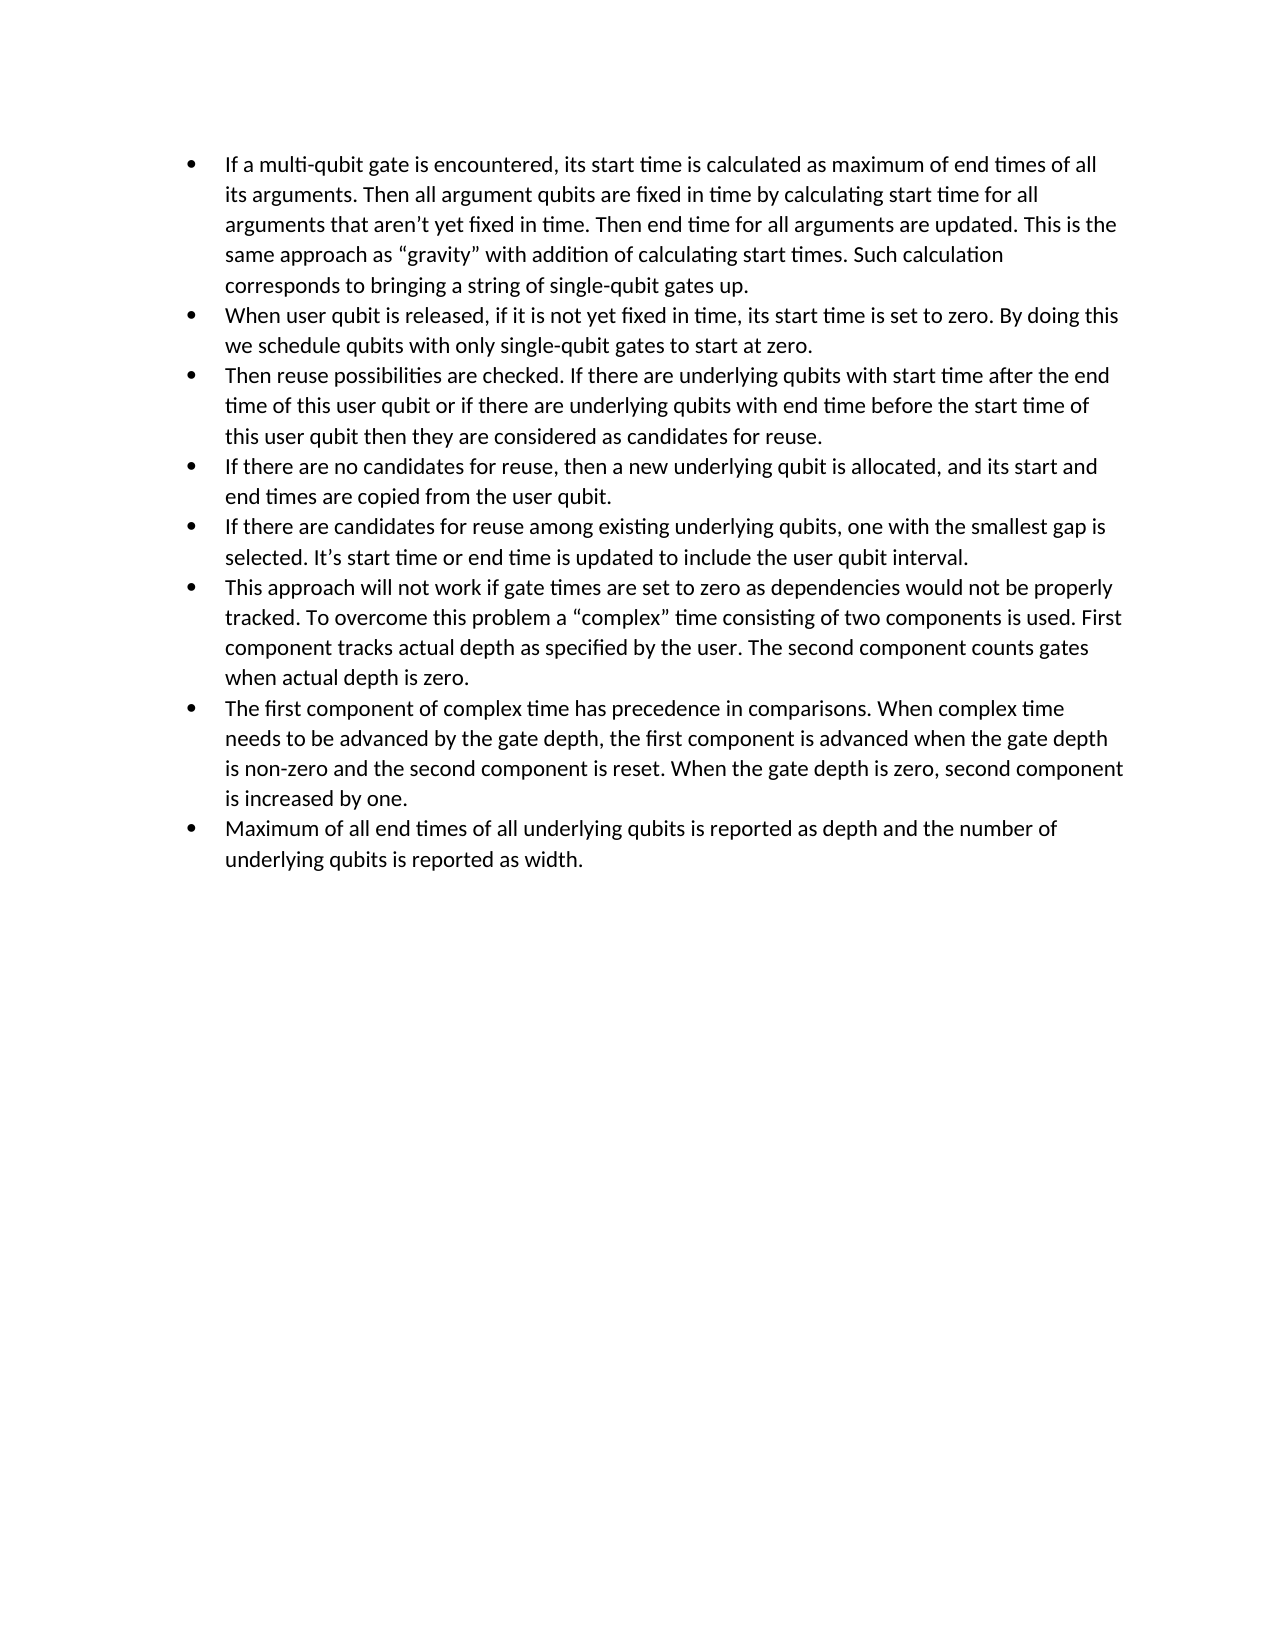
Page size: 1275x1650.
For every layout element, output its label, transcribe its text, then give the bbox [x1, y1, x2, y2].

list Then reuse possibilities are checked. If there are underlying qubits with start time after the end time of this user qubit or if there are underlying qubits with end time before the start time of this user qubit then they are considered as candidates for reuse. [187, 361, 1125, 450]
list When user qubit is released, if it is not yet fixed in time, its start time is set to zero. By doing this we schedule qubits with only single-qubit gates to start at zero. [187, 301, 1125, 359]
list If there are no candidates for reuse, then a new underlying qubit is allocated, and its start and end times are copied from the user qubit. [187, 452, 1125, 510]
list Maximum of all end times of all underlying qubits is reported as depth and the number of underlying qubits is reported as width. [187, 814, 1125, 873]
list If a multi-qubit gate is encountered, its start time is calculated as maximum of end times of all its arguments. Then all argument qubits are fixed in time by calculating start time for all arguments that aren’t yet fixed in time. Then end time for all arguments are updated. This is the same approach as “gravity” with addition of calculating start times. Such calculation corresponds to bringing a string of single-qubit gates up. [187, 150, 1125, 299]
list If there are candidates for reuse among existing underlying qubits, one with the smallest gap is selected. It’s start time or end time is updated to include the user qubit interval. [187, 512, 1125, 571]
list This approach will not work if gate times are set to zero as dependencies would not be properly tracked. To overcome this problem a “complex” time consisting of two components is used. First component tracks actual depth as specified by the user. The second component counts gates when actual depth is zero. [187, 573, 1125, 692]
list The first component of complex time has precedence in comparisons. When complex time needs to be advanced by the gate depth, the first component is advanced when the gate depth is non-zero and the second component is reset. When the gate depth is zero, second component is increased by one. [187, 694, 1125, 812]
